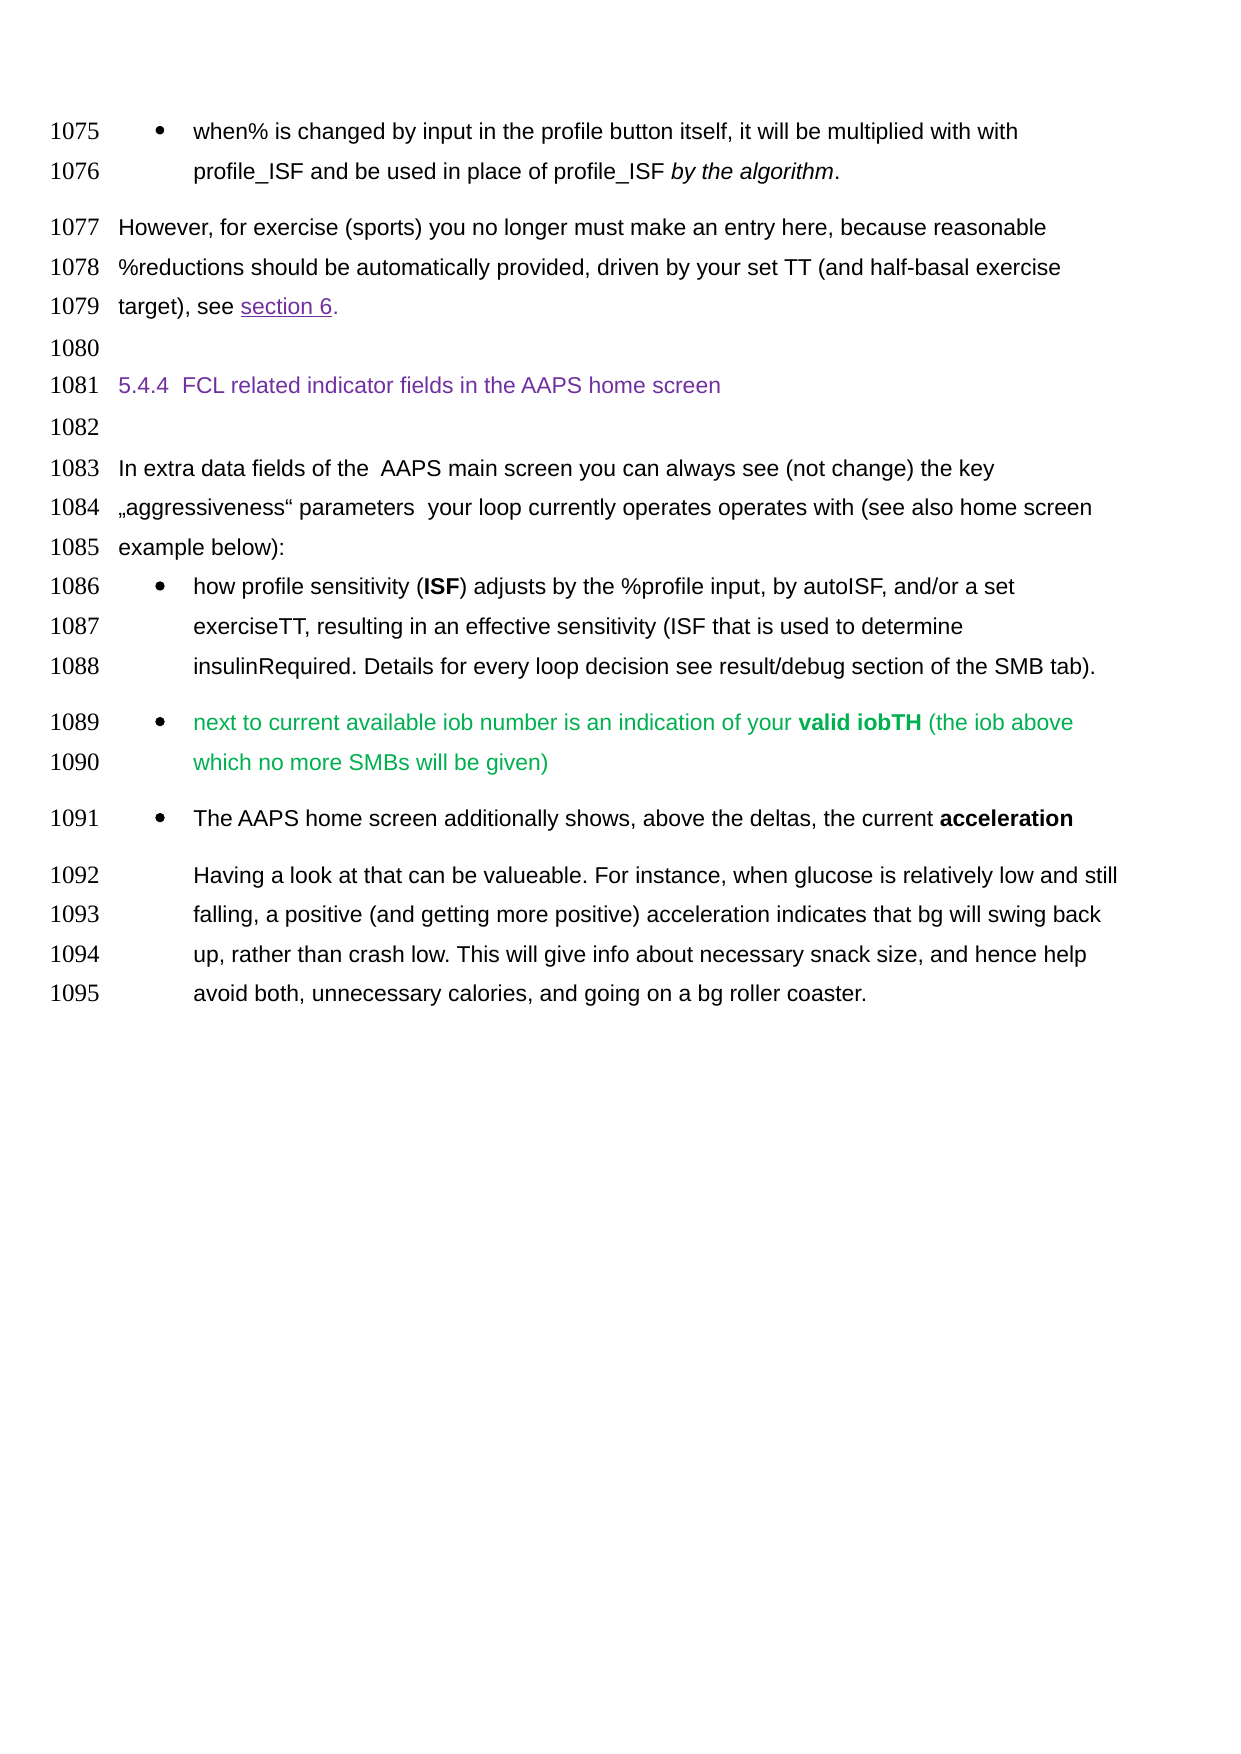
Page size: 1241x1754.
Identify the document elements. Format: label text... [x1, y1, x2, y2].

list when% is changed by input in the profile button itself, it will be multiplied with with profile_ISF and be used in place of profile_ISF by the algorithm. [156, 118, 1122, 184]
text However, for exercise (sports) you no longer must make an entry here, because reasonable %reductions should be automatically provided, driven by your set TT (and half-basal exercise target), see section 6. [118, 214, 1122, 319]
list next to current available iob number is an indication of your valid iobTH (the iob above which no more SMBs will be given) [156, 709, 1122, 775]
text 5.4.4 FCL related indicator fields in the AAPS home screen [118, 372, 1122, 398]
list how profile sensitivity (ISF) adjusts by the %profile input, by autoISF, and/or a set exerciseTT, resulting in an effective sensitivity (ISF that is used to determine insulinRequired. Details for every loop decision see result/debug section of the SMB tab). [156, 573, 1122, 679]
list Having a look at that can be valueable. For instance, when glucose is relatively low and still falling, a positive (and getting more positive) acceleration indicates that bg will swing back up, rather than crash low. This will give info about necessary snack size, and hence help avoid both, unnecessary calories, and going on a bg roller coaster. [193, 862, 1122, 1007]
list The AAPS home screen additionally shows, above the deltas, the current acceleration [156, 805, 1122, 832]
text In extra data fields of the AAPS main screen you can always see (not change) the key „aggressiveness“ parameters your loop currently operates operates with (see also home screen example below): [118, 455, 1122, 560]
